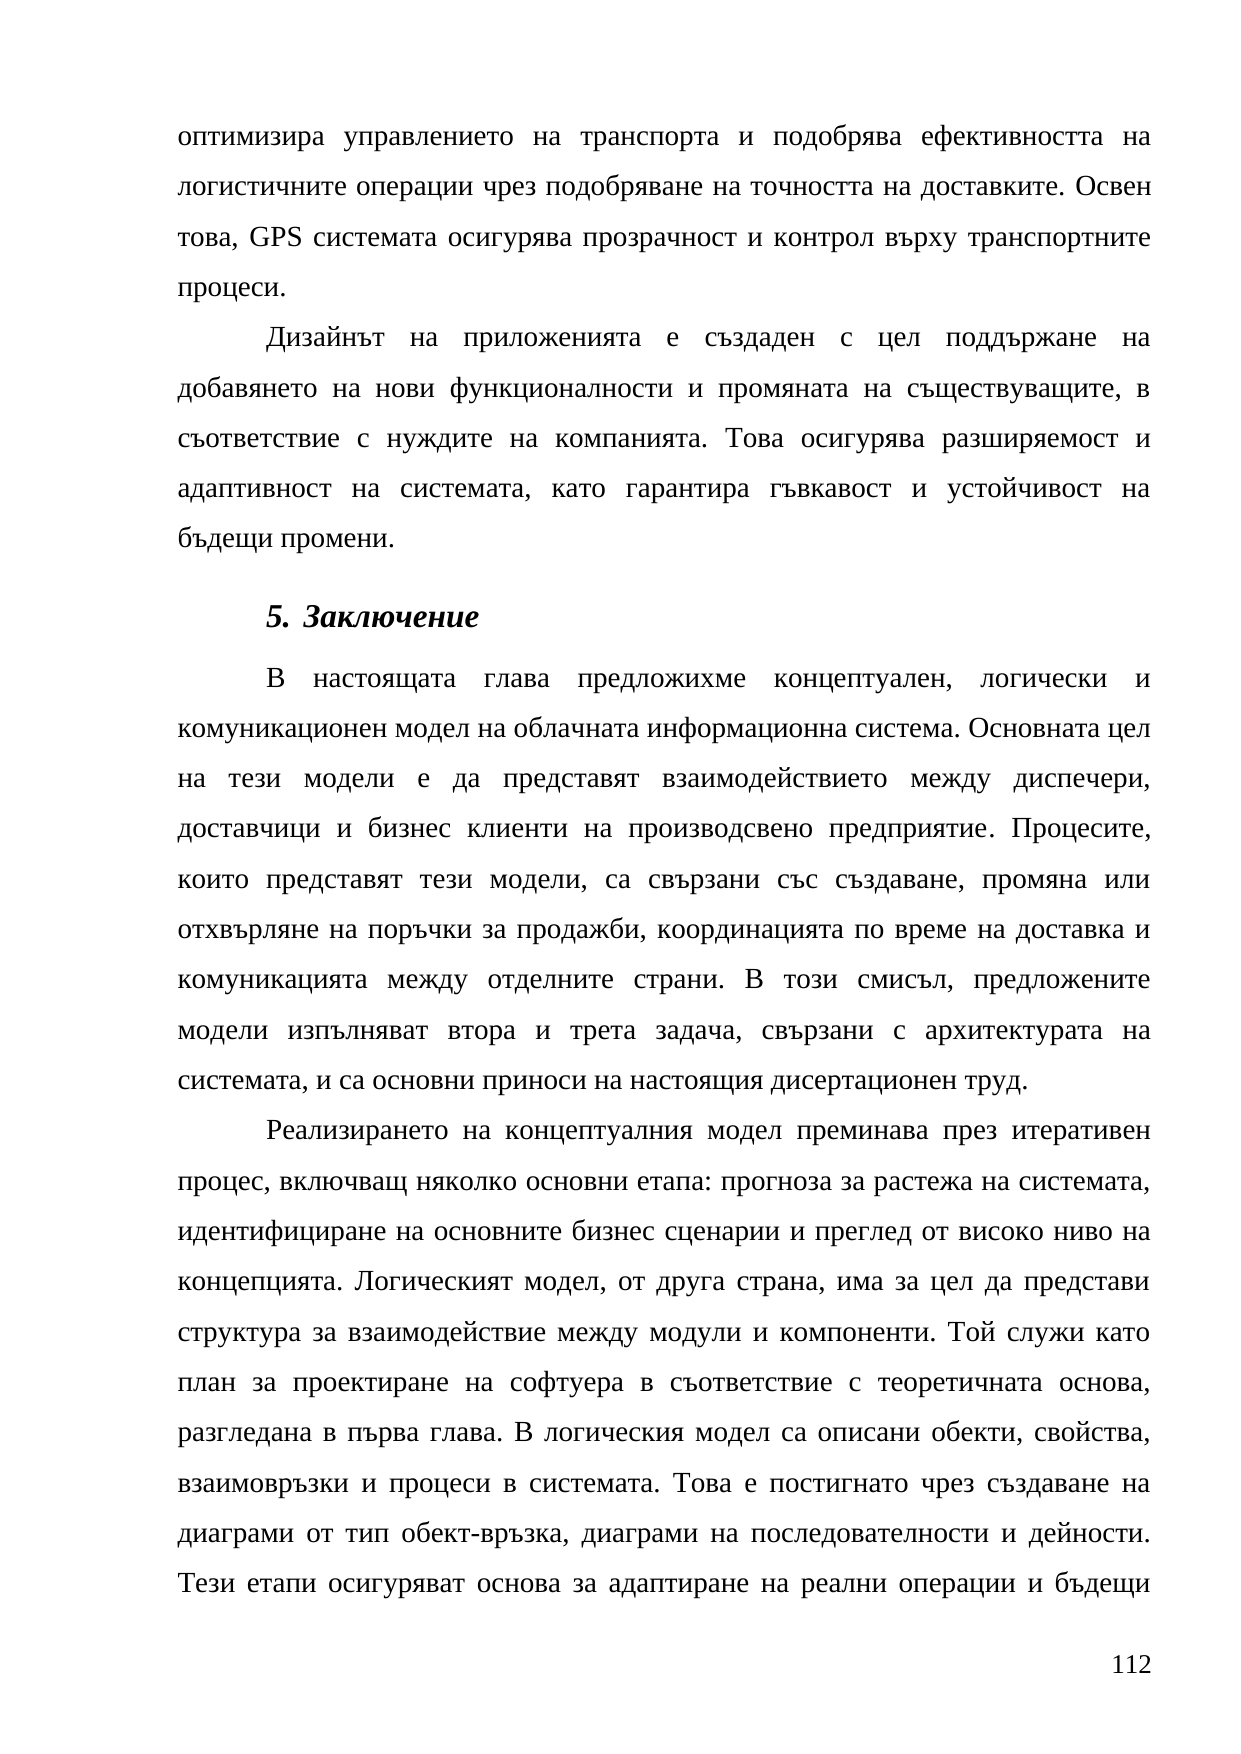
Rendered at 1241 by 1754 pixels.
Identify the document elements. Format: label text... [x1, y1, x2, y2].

text В настоящата глава предложихме концептуален, логически и комуникационен модел на облачната информационна система. Основната цел на тези модели е да представят взаимодействието между диспечери, доставчици и бизнес клиенти на производсвено предприятие. Процесите, които представят тези модели, са свързани със създаване, промяна или отхвърляне на поръчки за продажби, координацията по време на доставка и комуникацията между отделните страни. В този смисъл, предложените модели изпълняват втора и трета задача, свързани с архитектурата на системата, и са основни приноси на настоящия дисертационен труд. [177, 660, 1152, 1096]
subtitle Заключение [266, 596, 1152, 634]
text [177, 118, 1152, 303]
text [177, 1112, 1152, 1599]
text Дизайнът на приложенията е създаден с цел поддържане на добавянето на нови функционалности и промяната на съществуващите, в съответствие с нуждите на компанията. Това осигурява разширяемост и адаптивност на системата, като гарантира гъвкавост и устойчивост на бъдещи промени. [177, 319, 1152, 554]
